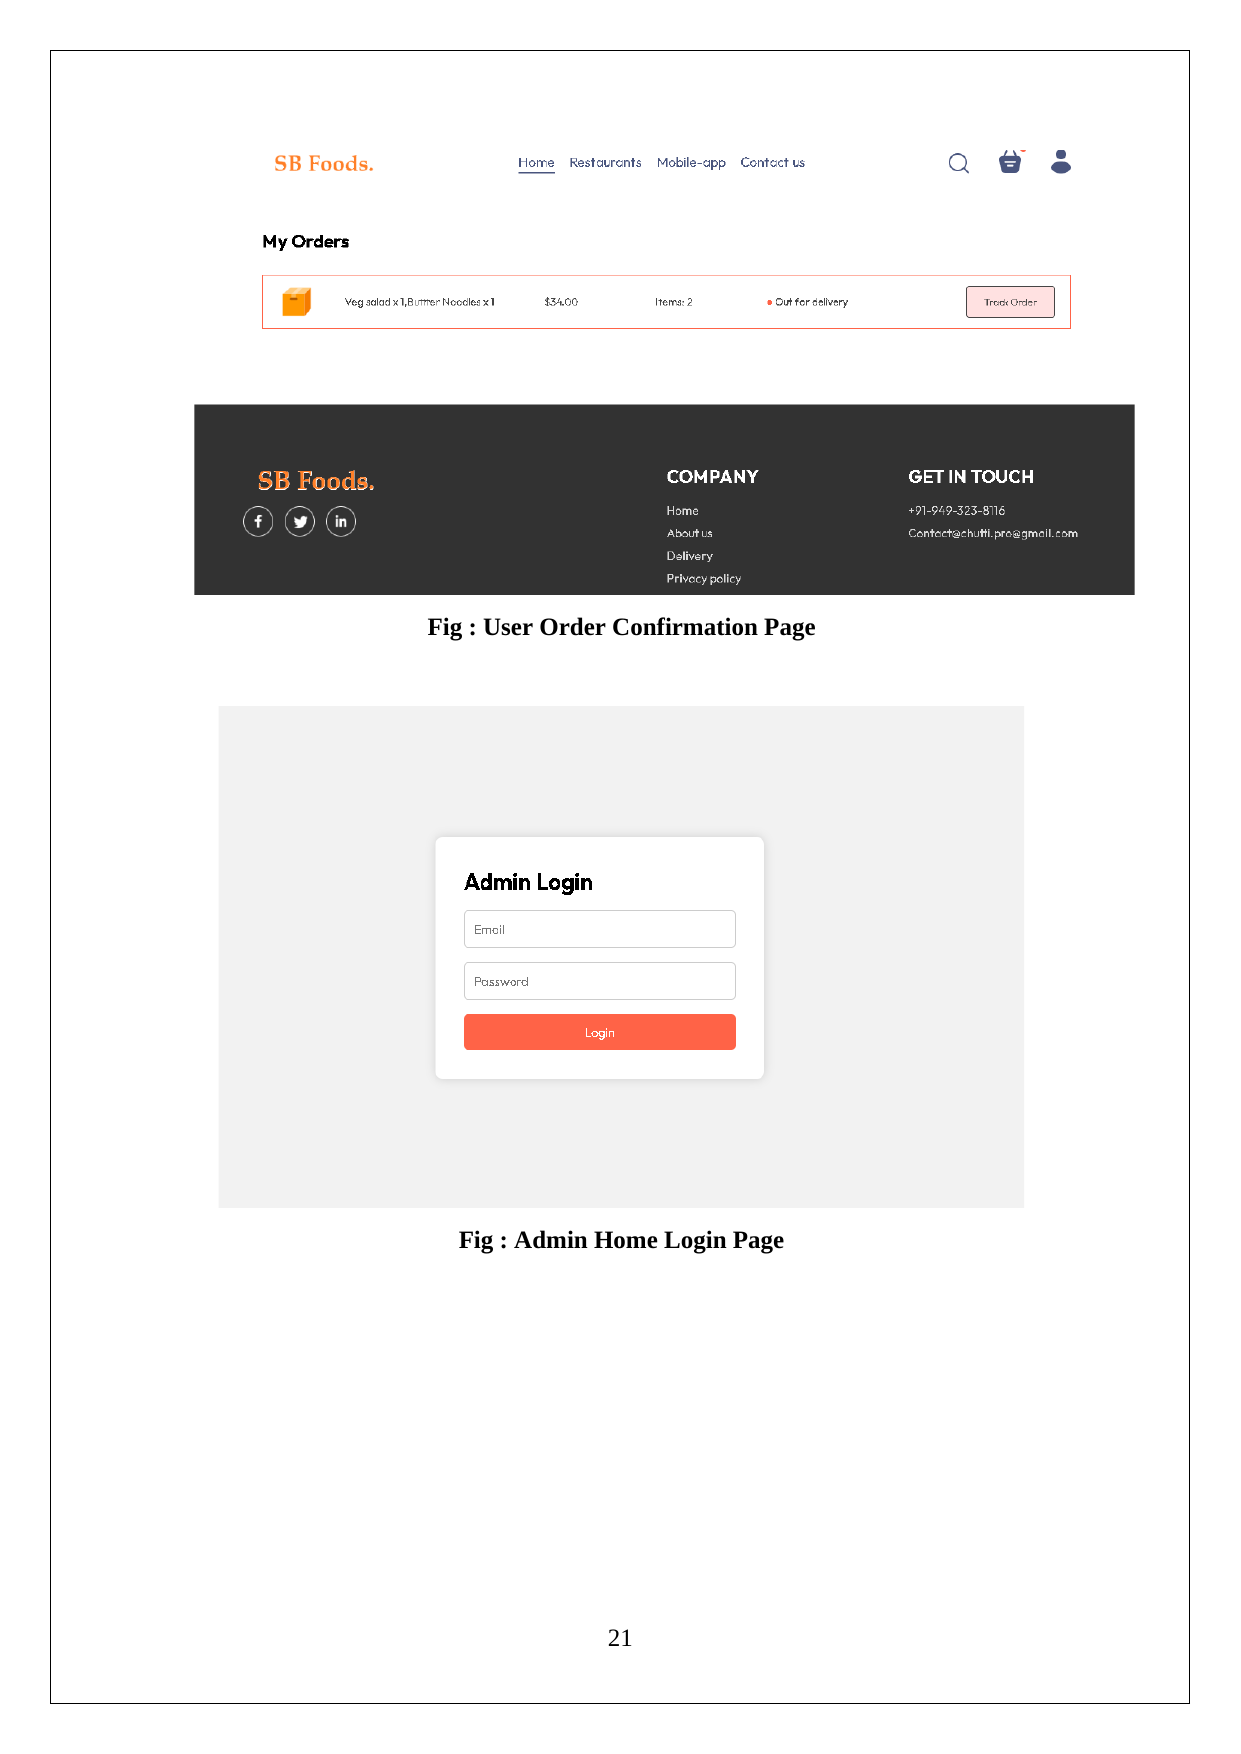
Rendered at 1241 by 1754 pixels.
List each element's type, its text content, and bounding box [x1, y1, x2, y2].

text Fig : User Order Confirmation Page [194, 612, 1048, 641]
picture [194, 150, 1135, 595]
picture [218, 706, 1025, 1208]
text Fig : Admin Home Login Page [194, 1226, 1048, 1254]
